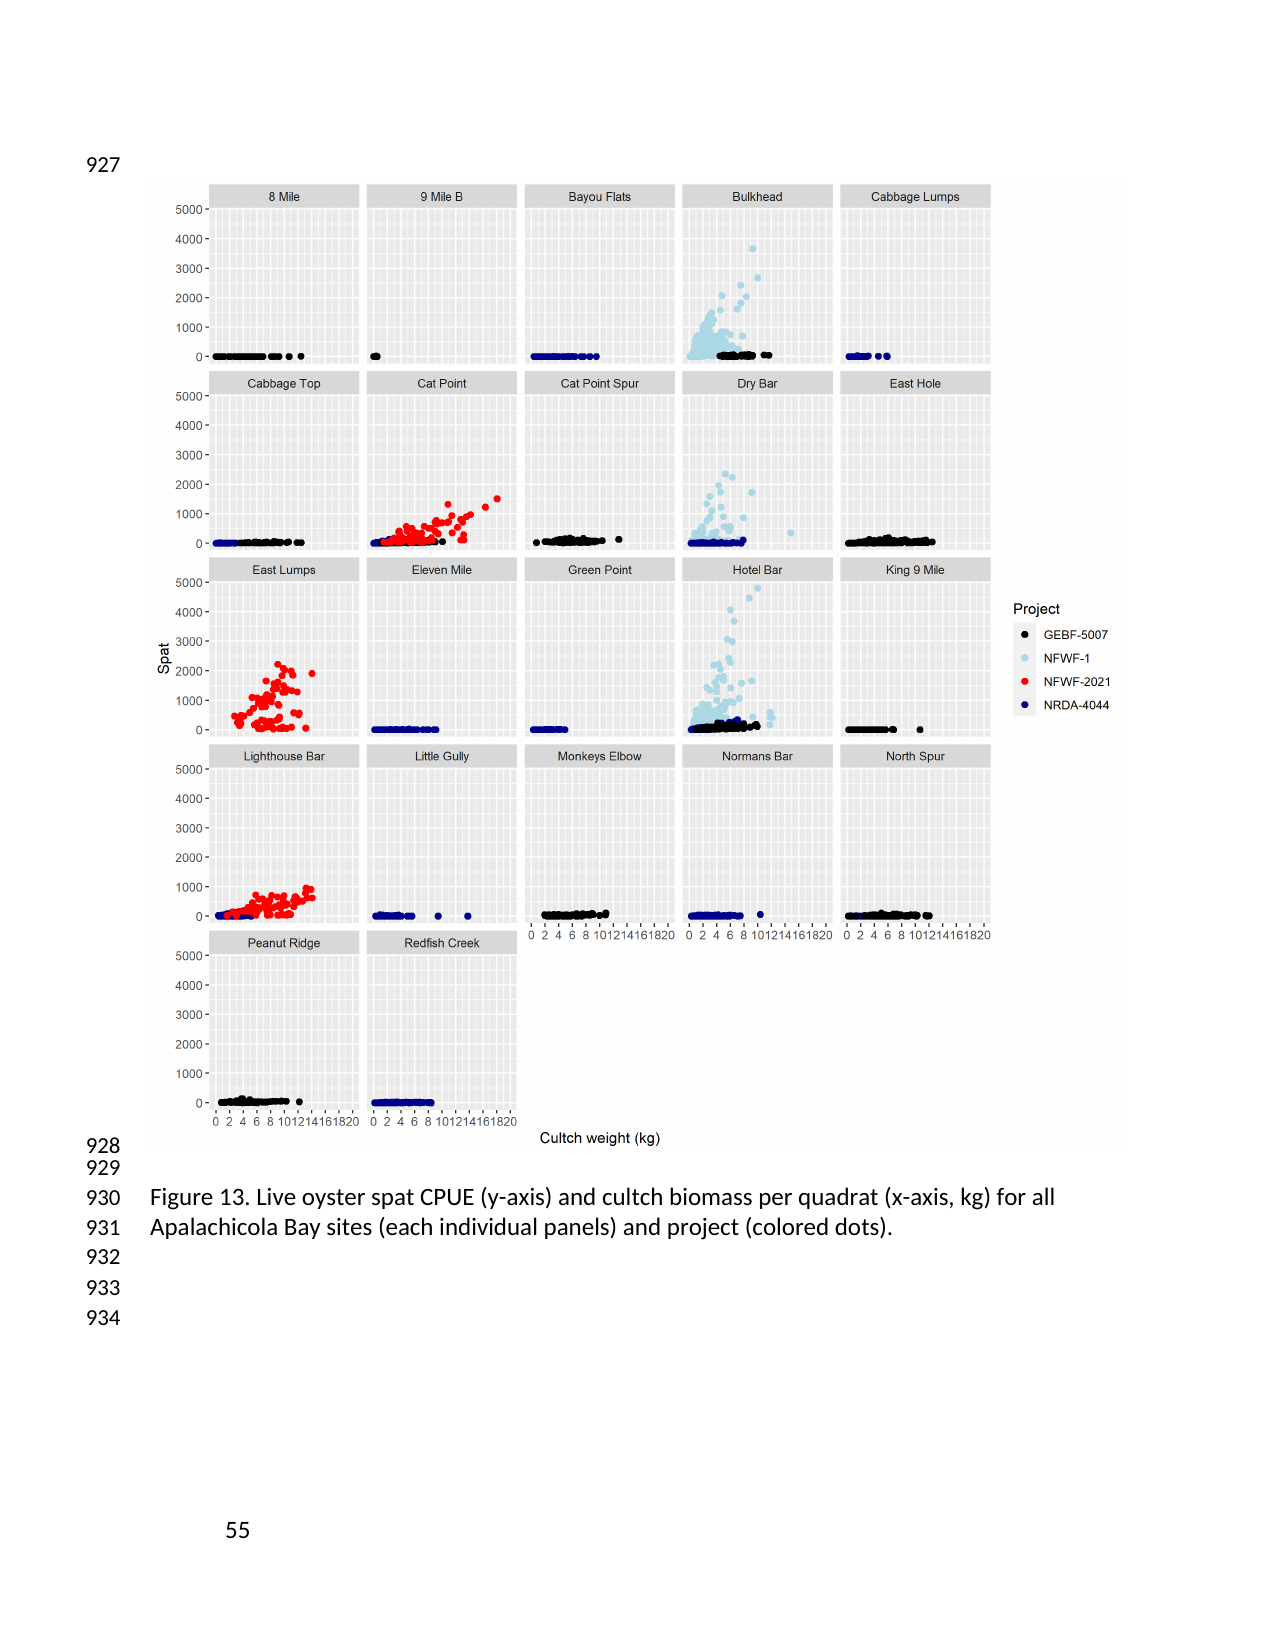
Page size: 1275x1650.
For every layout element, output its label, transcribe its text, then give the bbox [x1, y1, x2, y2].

picture [150, 178, 1125, 1153]
text Figure 13. Live oyster spat CPUE (y-axis) and cultch biomass per quadrat (x-axis, kg) for all Apalachicola Bay sites (each individual panels) and project (colored dots). [150, 1181, 1125, 1242]
